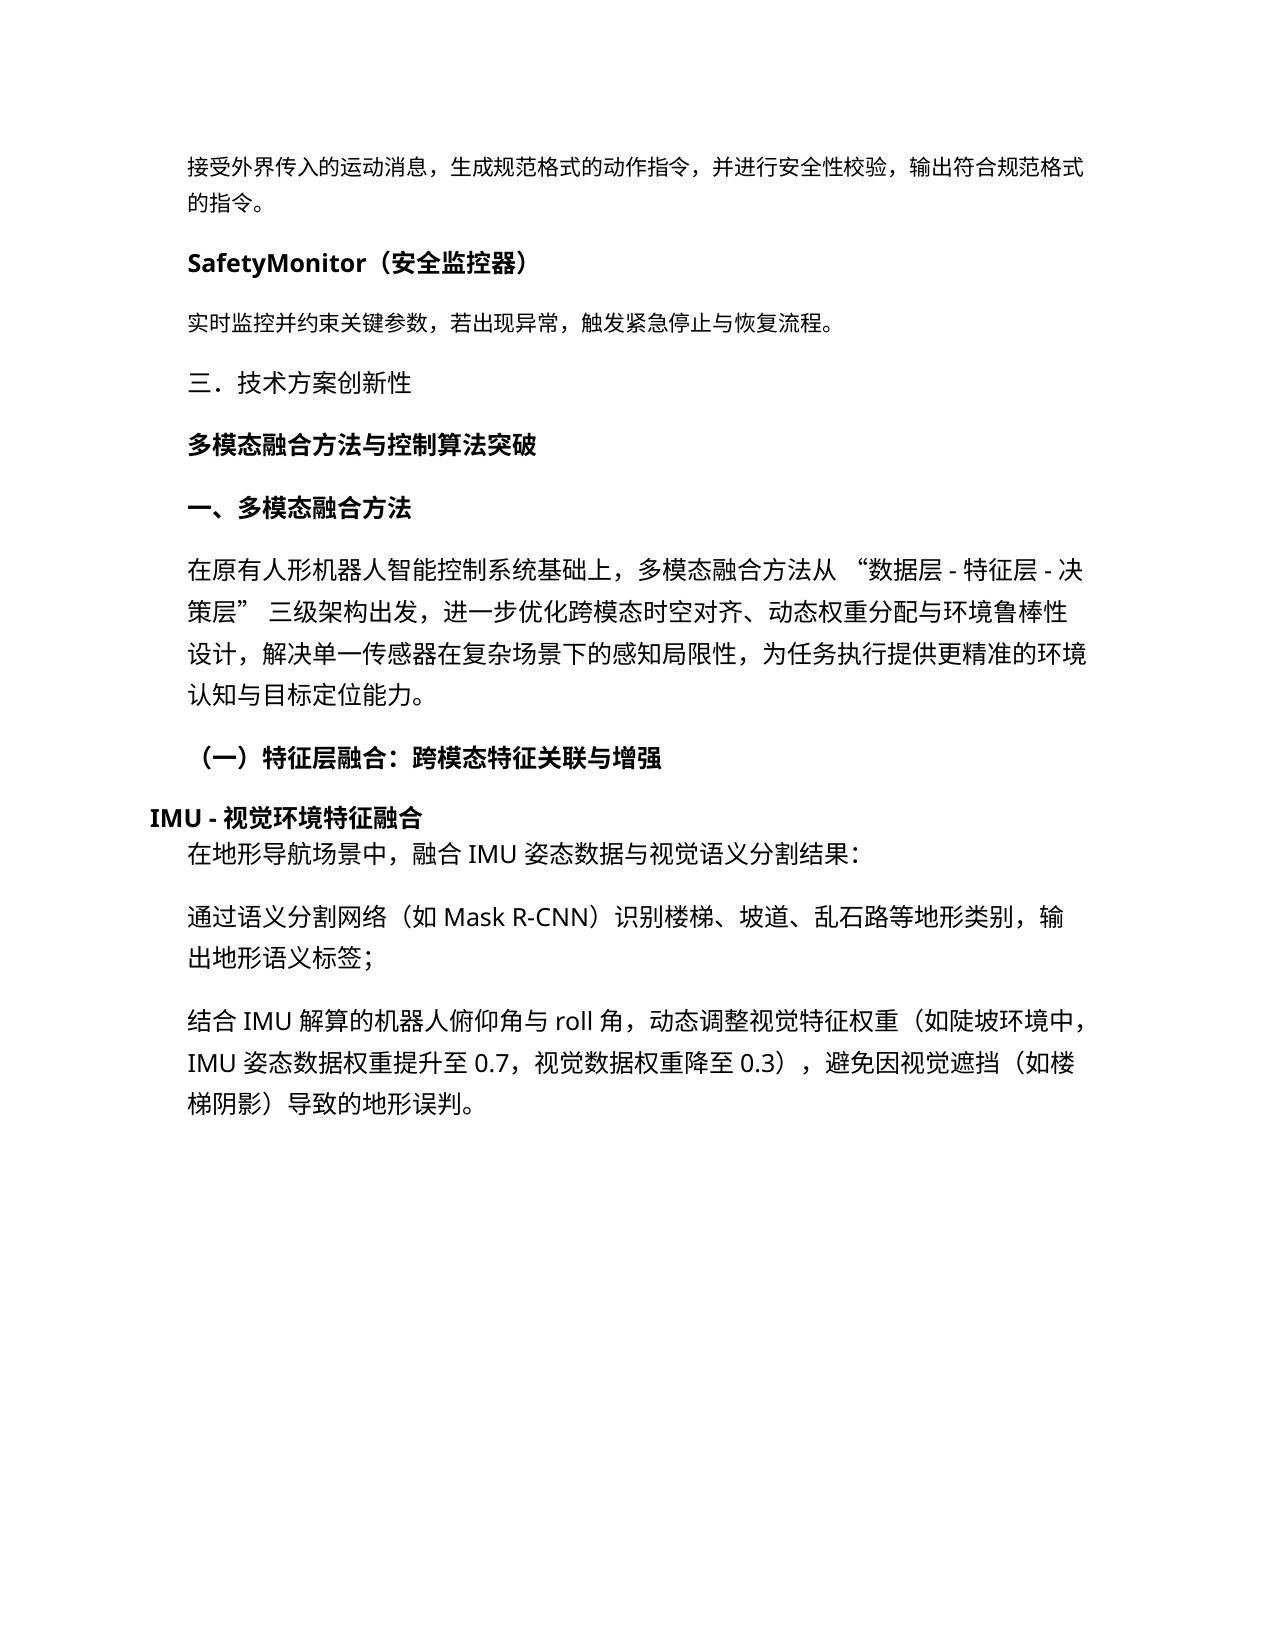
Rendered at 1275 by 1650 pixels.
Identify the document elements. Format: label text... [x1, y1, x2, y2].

text 实时监控并约束关键参数，若出现异常，触发紧急停止与恢复流程。 [187, 306, 1087, 338]
list IMU - 视觉环境特征融合 [150, 801, 1087, 835]
text （一）特征层融合：跨模态特征关联与增强 [187, 738, 1087, 774]
text 多模态融合方法与控制算法突破 [187, 426, 1087, 462]
text 结合 IMU 解算的机器人俯仰角与 roll 角，动态调整视觉特征权重（如陡坡环境中，IMU 姿态数据权重提升至 0.7，视觉数据权重降至 0.3），避免因视觉遮挡（如楼梯阴影）导致的地形误判。 [187, 1001, 1087, 1121]
text 一、多模态融合方法 [187, 488, 1087, 524]
list 技术方案创新性 [187, 363, 1087, 399]
text 通过语义分割网络（如 Mask R-CNN）识别楼梯、坡道、乱石路等地形类别，输出地形语义标签； [187, 897, 1087, 975]
text SafetyMonitor（安全监控器） [187, 243, 1087, 280]
text 在原有人形机器人智能控制系统基础上，多模态融合方法从 “数据层 - 特征层 - 决策层” 三级架构出发，进一步优化跨模态时空对齐、动态权重分配与环境鲁棒性设计，解决单一传感器在复杂场景下的感知局限性，为任务执行提供更精准的环境认知与目标定位能力。 [187, 551, 1087, 712]
text 接受外界传入的运动消息，生成规范格式的动作指令，并进行安全性校验，输出符合规范格式的指令。 [187, 150, 1087, 218]
text 在地形导航场景中，融合 IMU 姿态数据与视觉语义分割结果： [187, 835, 1087, 871]
